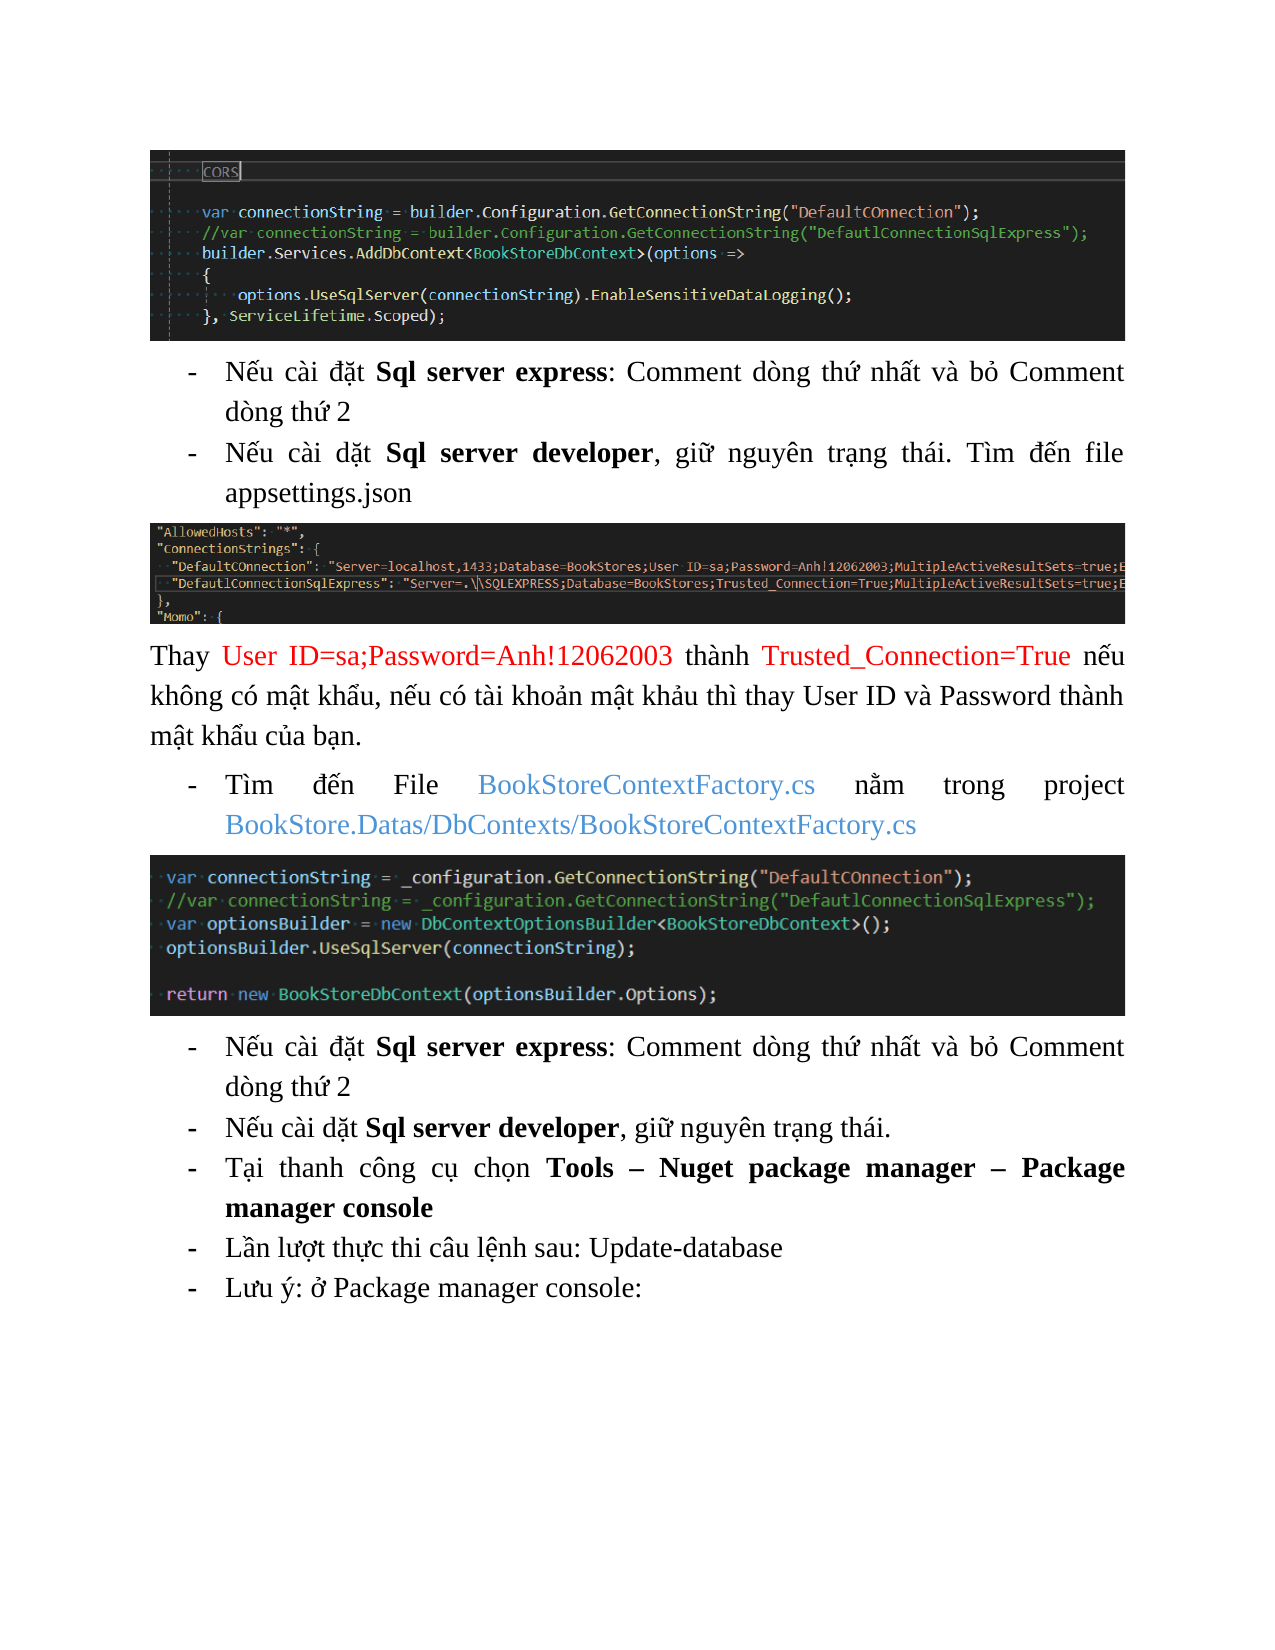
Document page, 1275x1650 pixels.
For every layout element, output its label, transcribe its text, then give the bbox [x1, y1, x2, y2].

list Nếu cài dặt Sql server developer, giữ nguyên trạng thái. [187, 1110, 1125, 1143]
list Tại thanh công cụ chọn Tools – Nuget package manager – Package manager console [187, 1150, 1125, 1224]
list Lần lượt thực thi câu lệnh sau: Update-database [187, 1230, 1125, 1264]
list Nếu cài đặt Sql server express: Comment dòng thứ nhất và bỏ Comment dòng thứ 2 [187, 354, 1125, 428]
list Nếu cài dặt Sql server developer, giữ nguyên trạng thái. Tìm đến file appsettings.json [187, 435, 1125, 508]
picture [150, 855, 1125, 1016]
picture [150, 523, 1125, 624]
text Thay User ID=sa;Password=Anh!12062003 thành Trusted_Connection=True nếu không có mật khẩu, nếu có tài khoản mật khảu thì thay User ID và Password thành mật khẩu của bạn. [150, 638, 1125, 752]
list Lưu ý: ở Package manager console: [187, 1271, 1125, 1304]
list Tìm đến File BookStoreContextFactory.cs nằm trong project BookStore.Datas/DbContexts/BookStoreContextFactory.cs [187, 767, 1125, 841]
picture [150, 150, 1125, 341]
list Nếu cài đặt Sql server express: Comment dòng thứ nhất và bỏ Comment dòng thứ 2 [187, 1029, 1125, 1103]
